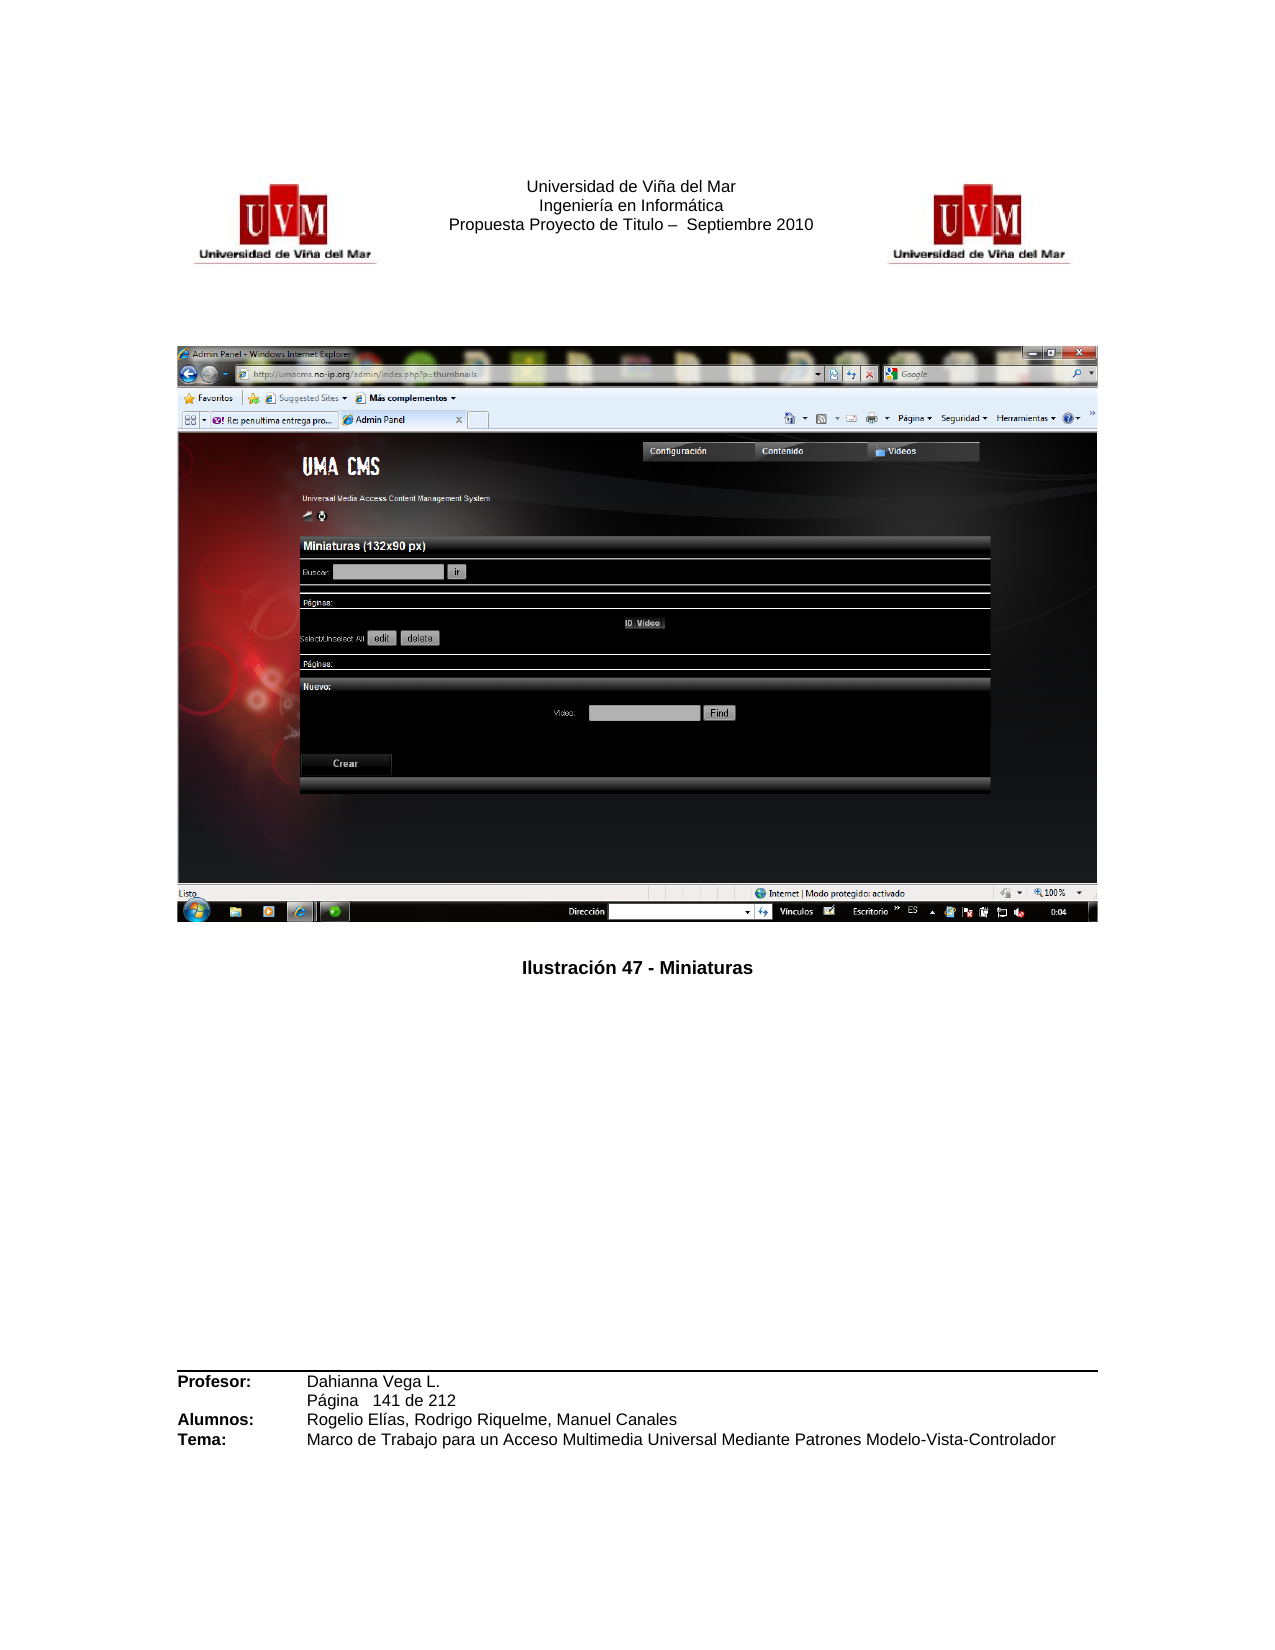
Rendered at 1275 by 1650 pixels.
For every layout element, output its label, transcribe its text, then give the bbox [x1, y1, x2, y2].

picture [177, 346, 1098, 922]
picture [177, 176, 390, 267]
text Ilustración 47 - Miniaturas [177, 957, 1098, 978]
picture [871, 176, 1084, 267]
